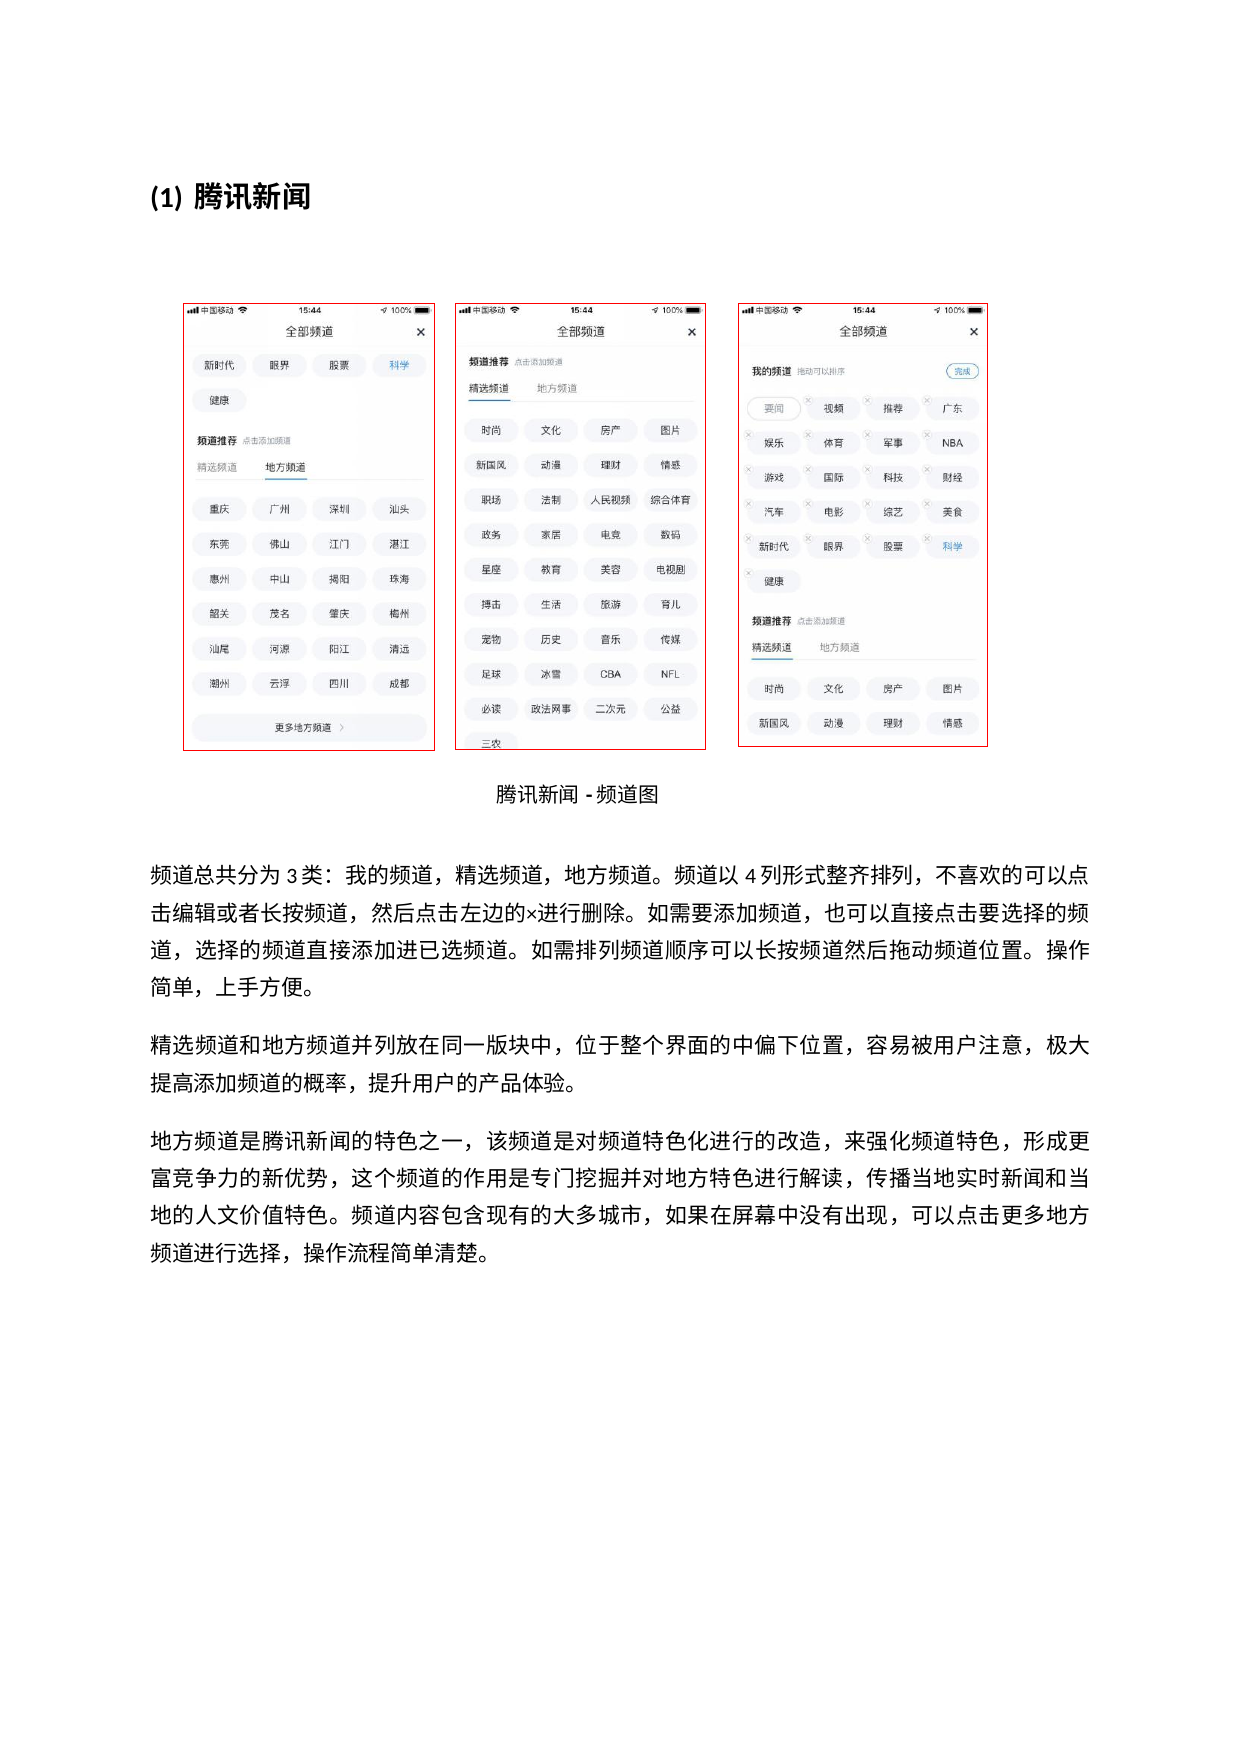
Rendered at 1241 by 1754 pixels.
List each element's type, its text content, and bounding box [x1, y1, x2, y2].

text 频道总共分为3类：我的频道，精选频道，地方频道。频道以4列形式整齐排列，不喜欢的可以点击编辑或者长按频道，然后点击左边的×进行删除。如需要添加频道，也可以直接点击要选择的频道，选择的频道直接添加进已选频道。如需排列频道顺序可以长按频道然后拖动频道位置。操作简单，上手方便。 [150, 858, 1090, 1002]
picture [184, 304, 434, 750]
text 地方频道是腾讯新闻的特色之一，该频道是对频道特色化进行的改造，来强化频道特色，形成更富竞争力的新优势，这个频道的作用是专门挖掘并对地方特色进行解读，传播当地实时新闻和当地的人文价值特色。频道内容包含现有的大多城市，如果在屏幕中没有出现，可以点击更多地方频道进行选择，操作流程简单清楚。 [150, 1123, 1090, 1268]
picture [739, 304, 987, 746]
text 精选频道和地方频道并列放在同一版块中，位于整个界面的中偏下位置，容易被用户注意，极大提高添加频道的概率，提升用户的产品体验。 [150, 1028, 1090, 1098]
subtitle 腾讯新闻 [150, 162, 1090, 227]
picture [456, 304, 705, 749]
